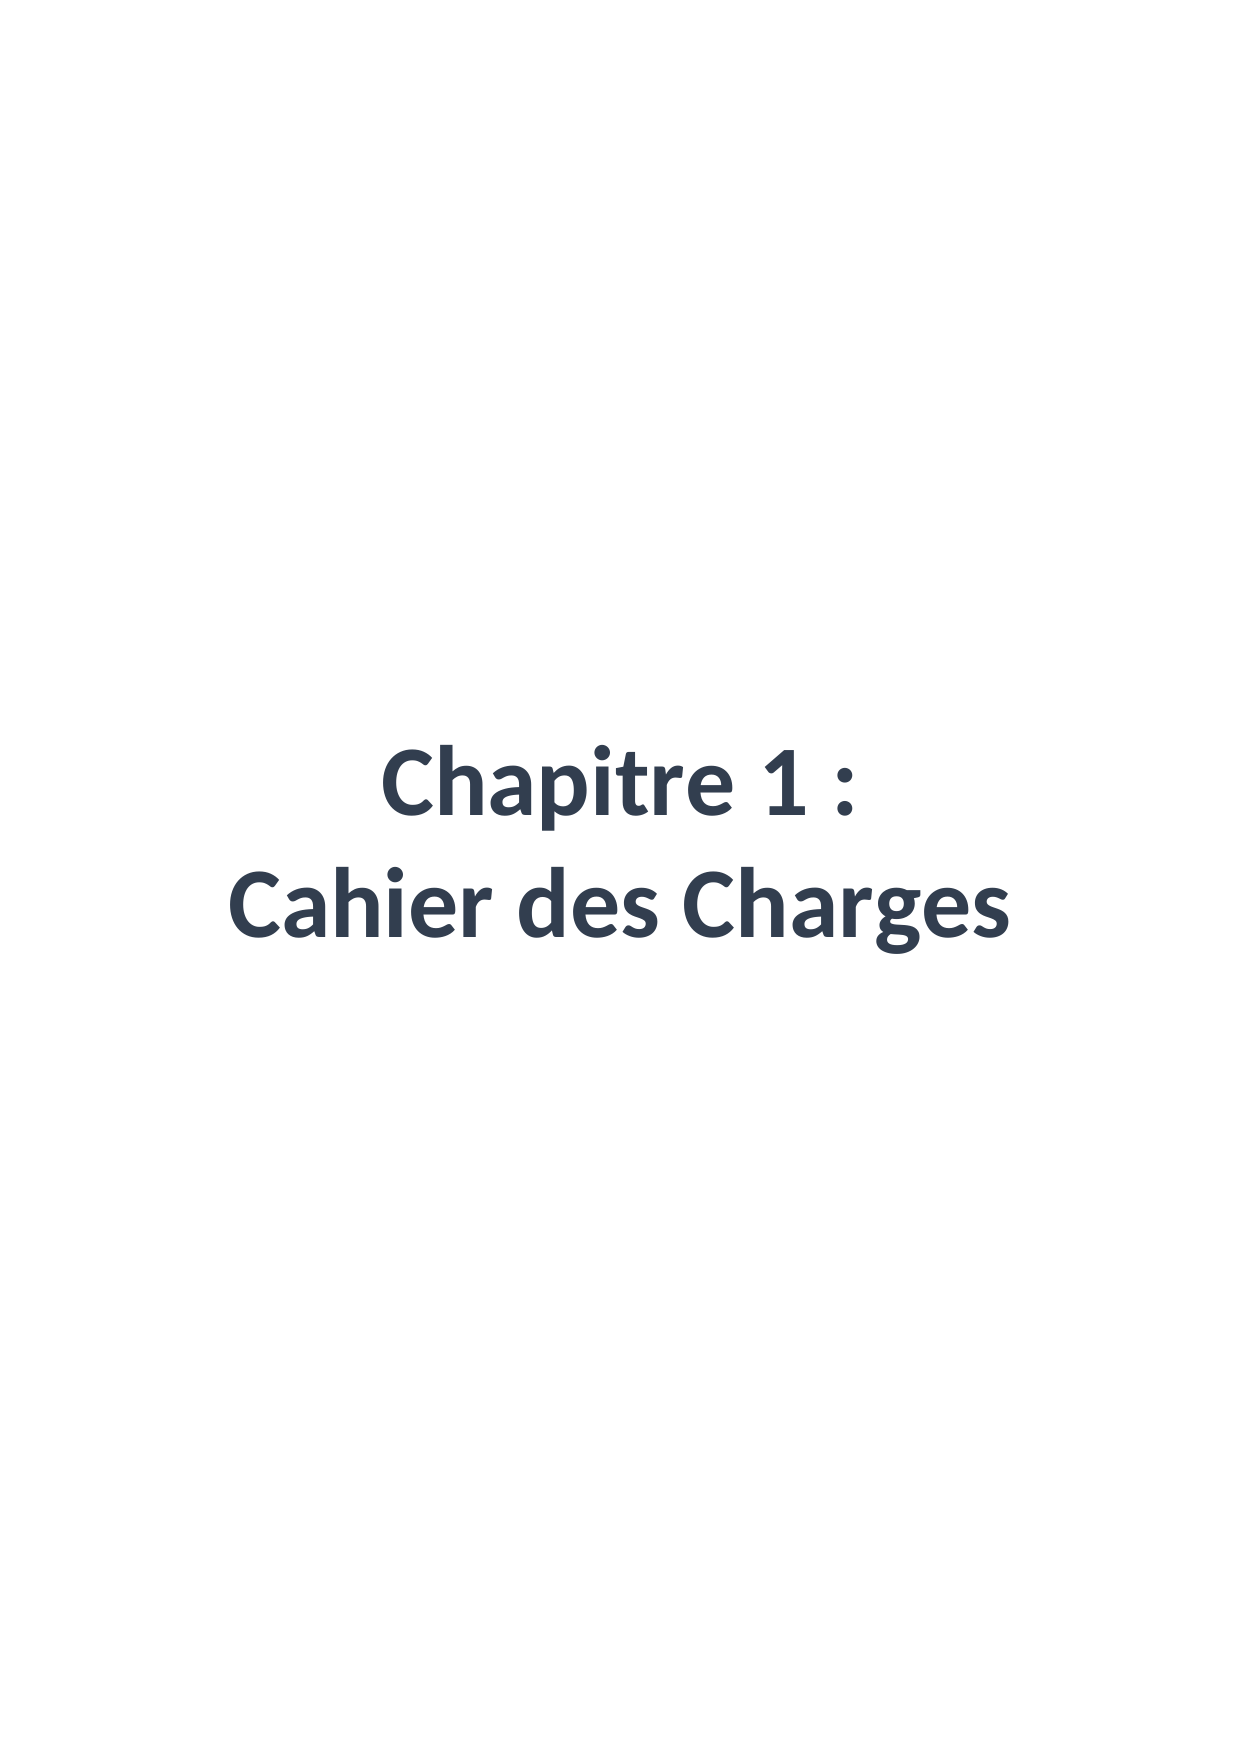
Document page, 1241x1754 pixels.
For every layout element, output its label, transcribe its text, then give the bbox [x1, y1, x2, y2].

text Cahier des Charges [148, 840, 1093, 962]
text Chapitre 1 : [148, 718, 1093, 840]
